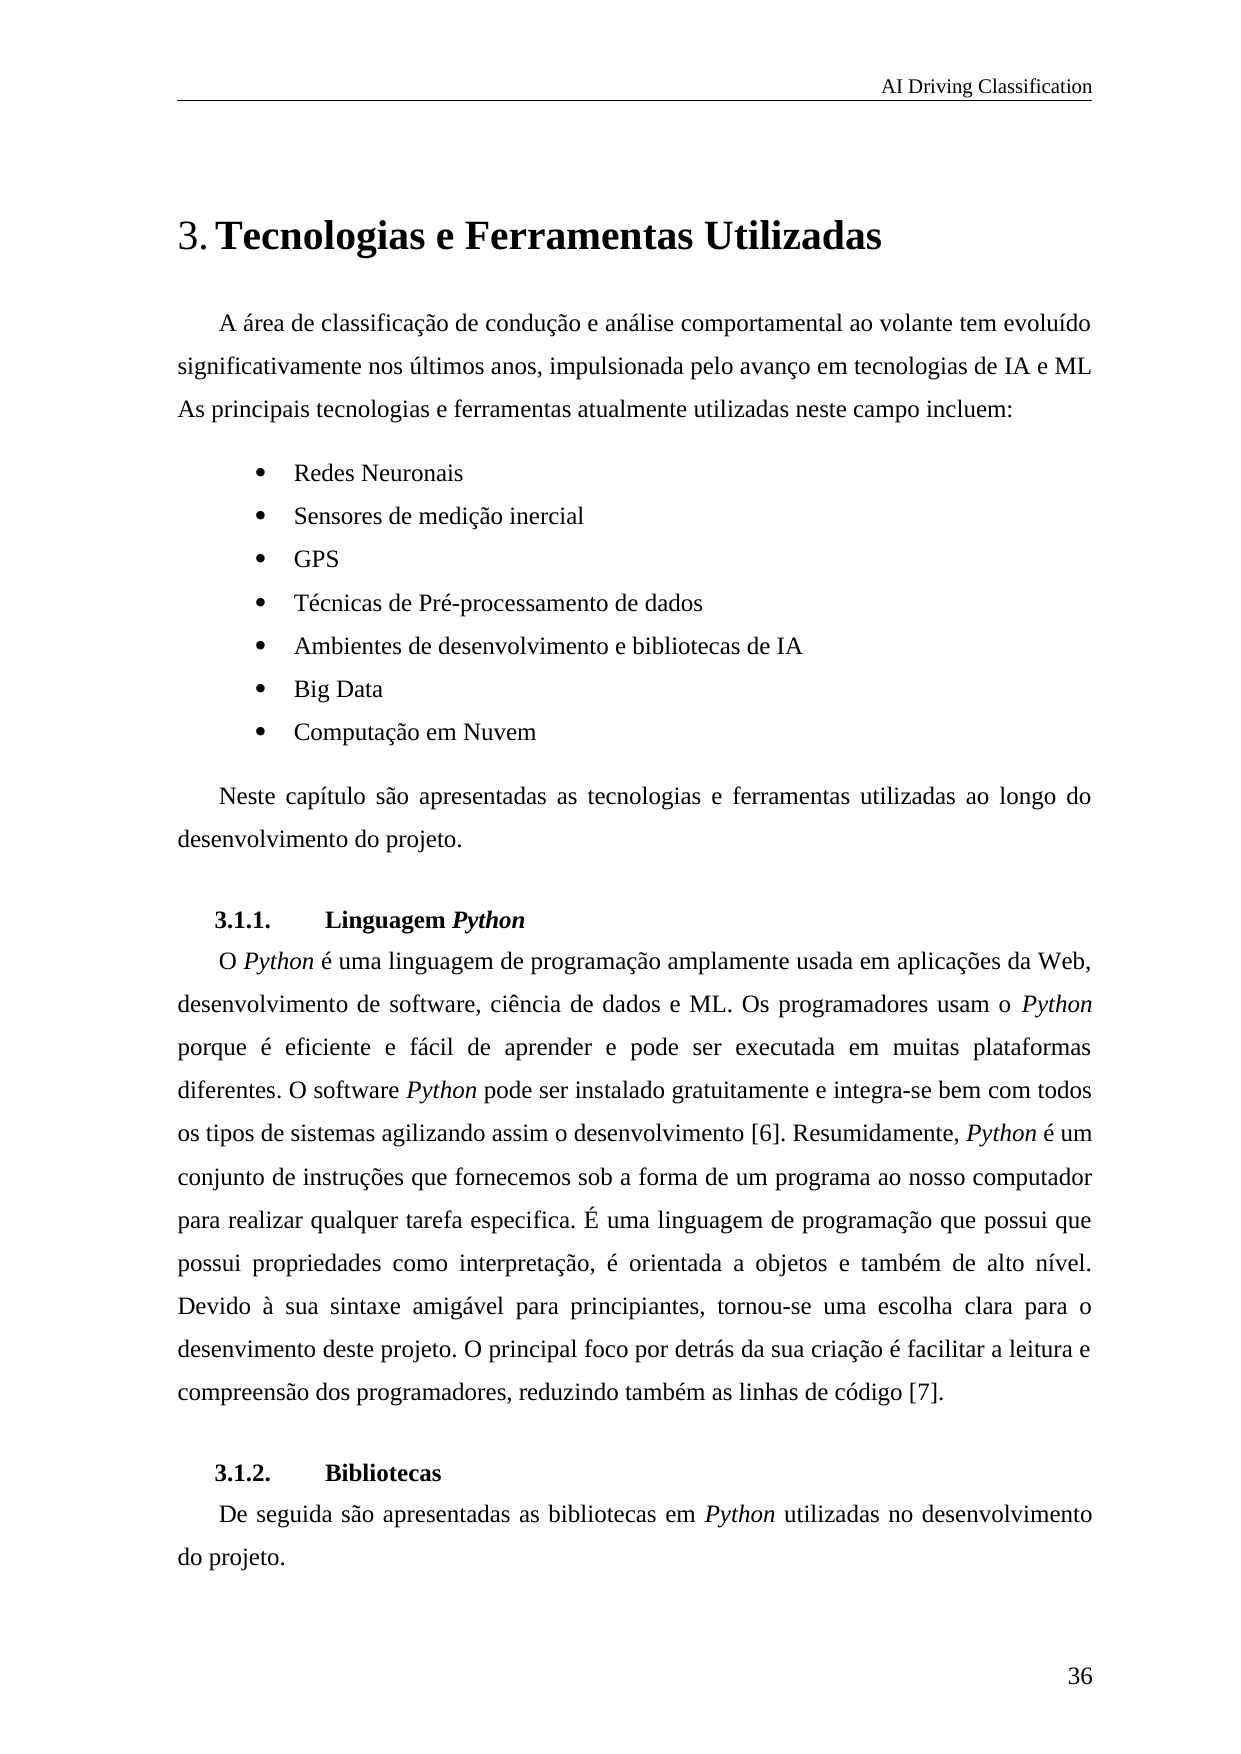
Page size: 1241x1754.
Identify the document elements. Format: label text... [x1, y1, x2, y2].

list Técnicas de Pré-processamento de dados [256, 588, 1092, 616]
list Redes Neuronais [256, 458, 1092, 487]
subtitle Bibliotecas [214, 1458, 1092, 1487]
subtitle Linguagem Python [214, 905, 1092, 933]
list Sensores de medição inercial [256, 501, 1092, 530]
list Ambientes de desenvolvimento e bibliotecas de IA [256, 631, 1092, 659]
text A área de classificação de condução e análise comportamental ao volante tem evoluído significativamente nos últimos anos, impulsionada pelo avanço em tecnologias de IA e ML As principais tecnologias e ferramentas atualmente utilizadas neste campo incluem: [177, 308, 1092, 423]
list Big Data [256, 674, 1092, 703]
list Computação em Nuvem [256, 717, 1092, 746]
list GPS [256, 544, 1092, 573]
text Neste capítulo são apresentadas as tecnologias e ferramentas utilizadas ao longo do desenvolvimento do projeto. [177, 781, 1092, 853]
text De seguida são apresentadas as bibliotecas em Python utilizadas no desenvolvimento do projeto. [177, 1499, 1092, 1571]
subtitle Tecnologias e Ferramentas Utilizadas [177, 210, 1092, 258]
text O Python é uma linguagem de programação amplamente usada em aplicações da Web, desenvolvimento de software, ciência de dados e ML. Os programadores usam o Python porque é eficiente e fácil de aprender e pode ser executada em muitas plataformas diferentes. O software Python pode ser instalado gratuitamente e integra-se bem com todos os tipos de sistemas agilizando assim o desenvolvimento [6]. Resumidamente, Python é um conjunto de instruções que fornecemos sob a forma de um programa ao nosso computador para realizar qualquer tarefa especifica. É uma linguagem de programação que possui que possui propriedades como interpretação, é orientada a objetos e também de alto nível. Devido à sua sintaxe amigável para principiantes, tornou-se uma escolha clara para o desenvimento deste projeto. O principal foco por detrás da sua criação é facilitar a leitura e compreensão dos programadores, reduzindo também as linhas de código [7]. [177, 946, 1092, 1406]
